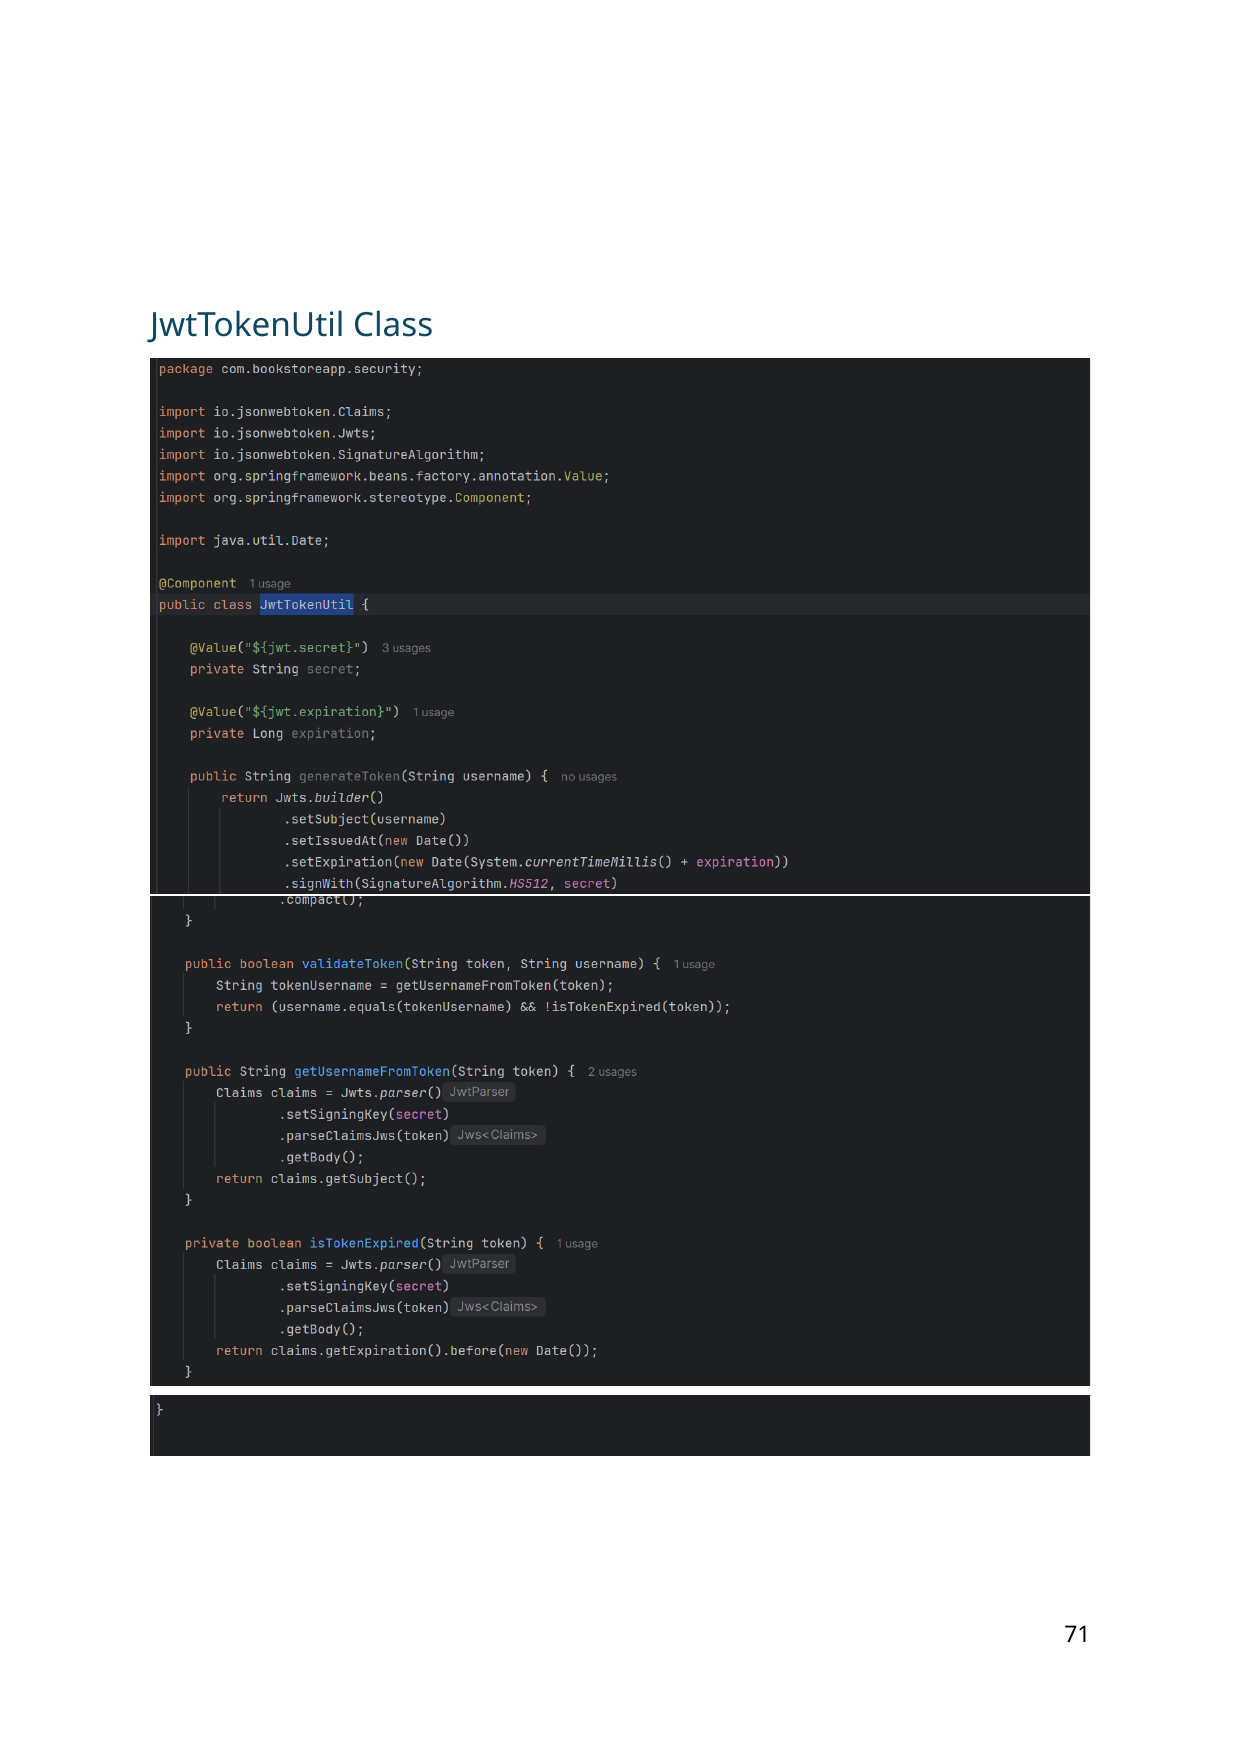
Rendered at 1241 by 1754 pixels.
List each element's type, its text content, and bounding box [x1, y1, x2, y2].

subtitle JwtTokenUtil Class [150, 301, 1090, 347]
picture [150, 1395, 1091, 1456]
picture [150, 358, 1091, 894]
picture [150, 896, 1091, 1386]
